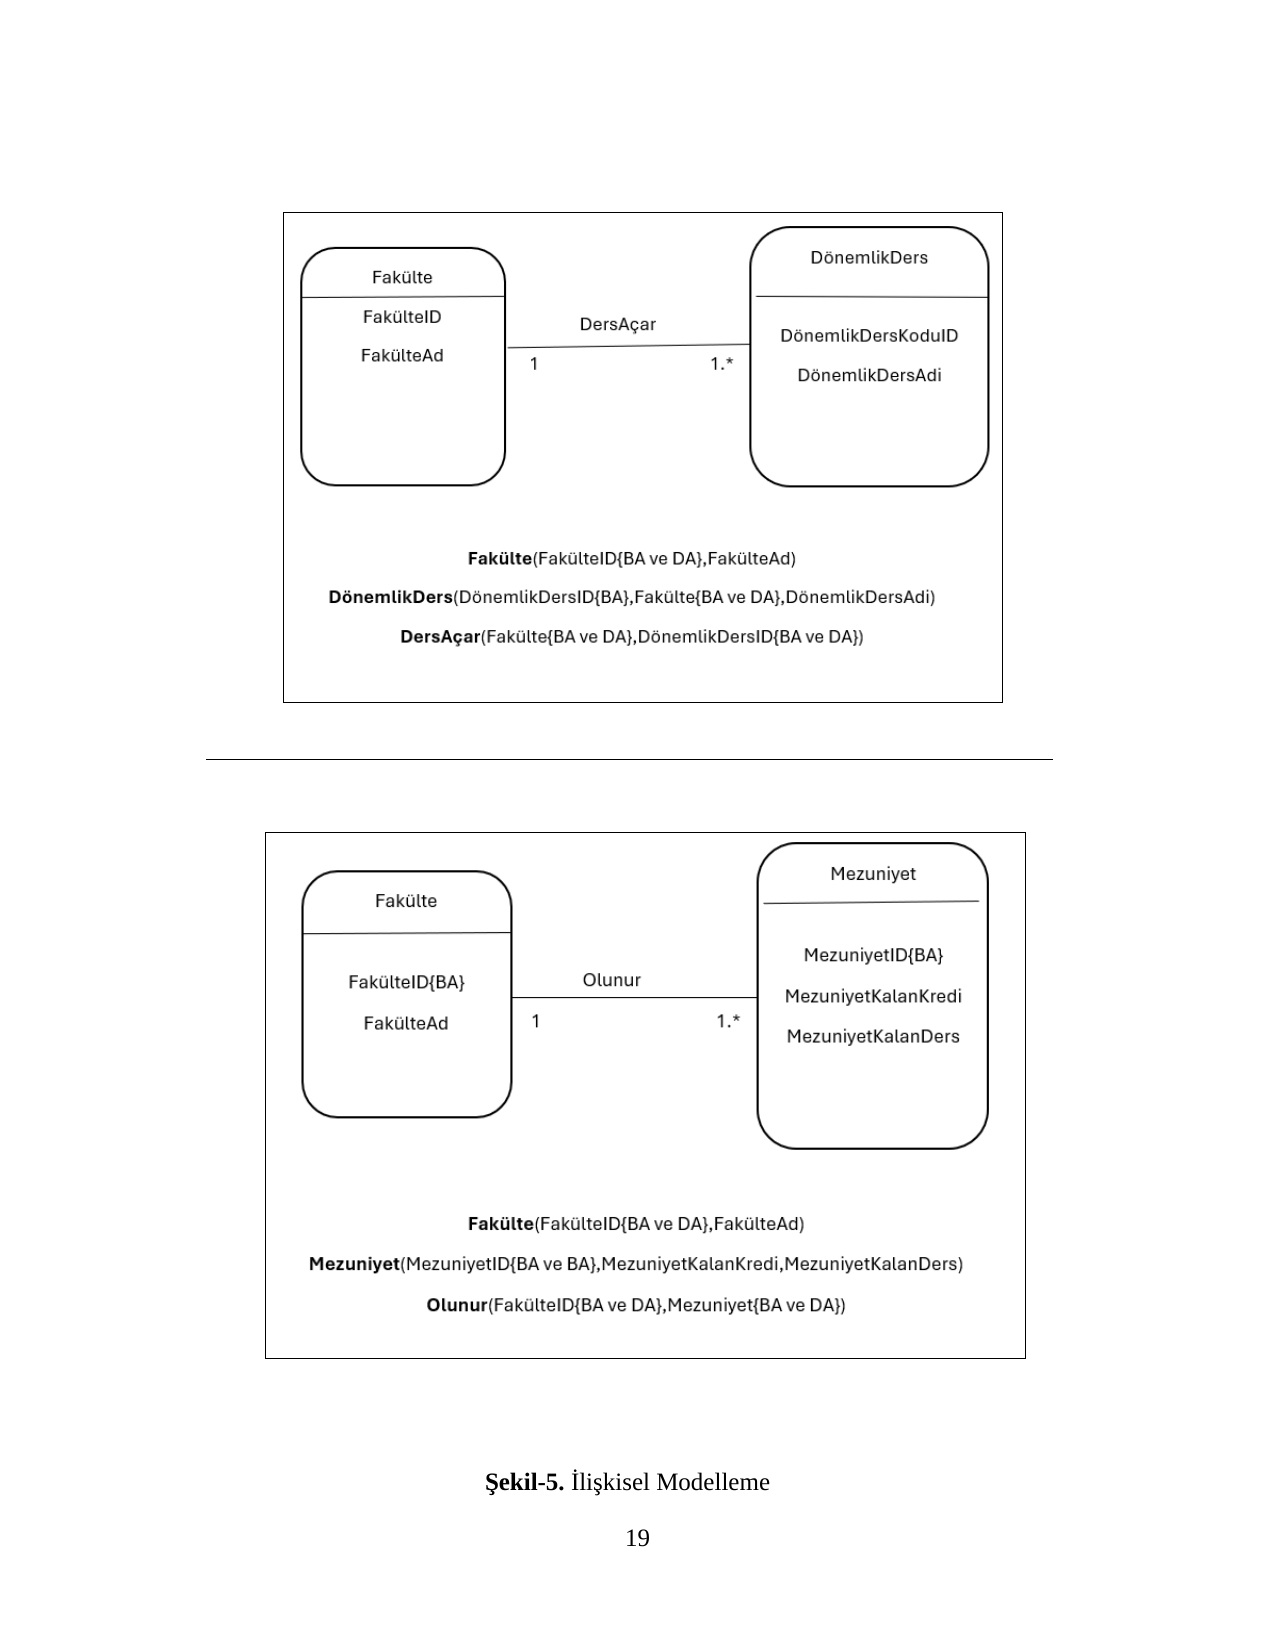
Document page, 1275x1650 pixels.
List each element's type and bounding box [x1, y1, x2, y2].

picture [266, 833, 1025, 1358]
picture [284, 213, 1002, 702]
